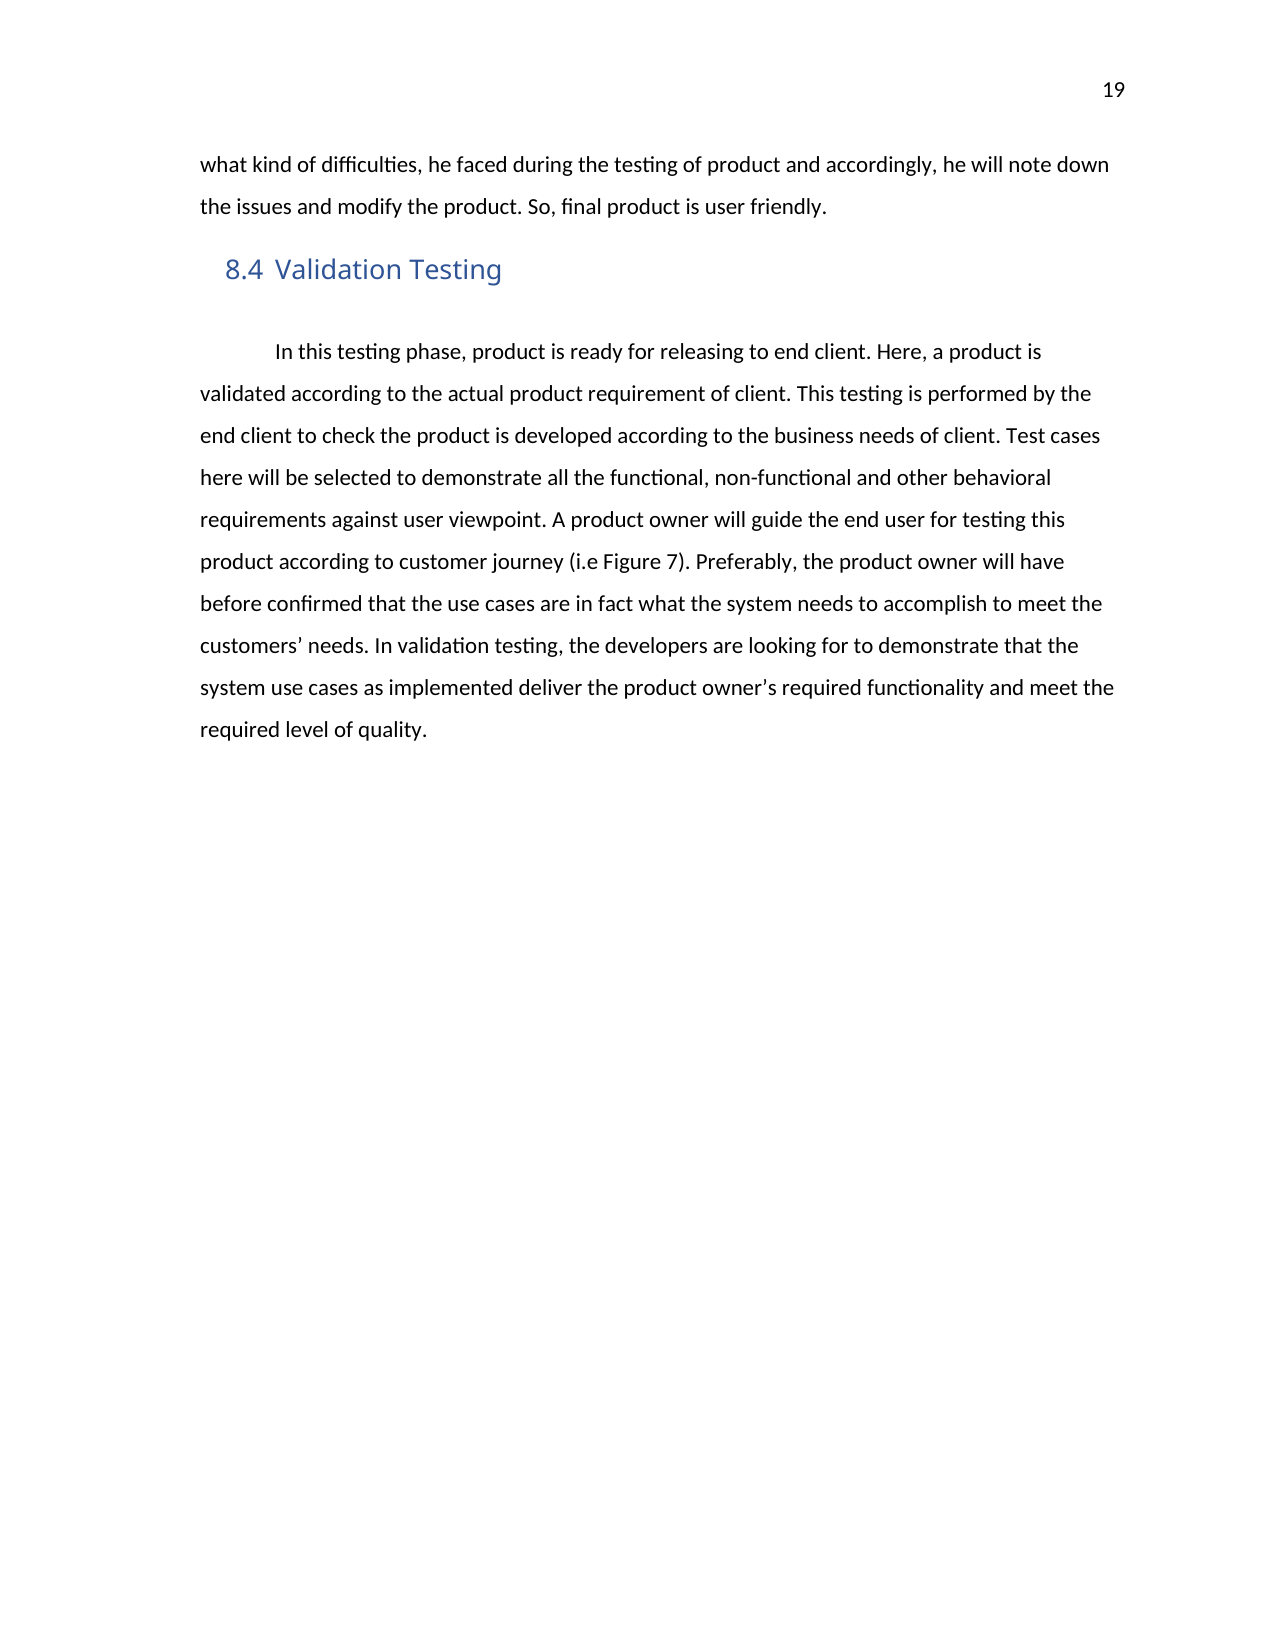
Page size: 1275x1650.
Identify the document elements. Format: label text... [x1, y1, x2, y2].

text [200, 150, 1125, 220]
subtitle Validation Testing [225, 251, 1125, 287]
text In this testing phase, product is ready for releasing to end client. Here, a product is validated according to the actual product requirement of client. This testing is performed by the end client to check the product is developed according to the business needs of client. Test cases here will be selected to demonstrate all the functional, non-functional and other behavioral requirements against user viewpoint. A product owner will guide the end user for testing this product according to customer journey (i.e Figure 7). Preferably, the product owner will have before confirmed that the use cases are in fact what the system needs to accomplish to meet the customers’ needs. In validation testing, the developers are looking for to demonstrate that the system use cases as implemented deliver the product owner’s required functionality and meet the required level of quality. [200, 337, 1125, 743]
